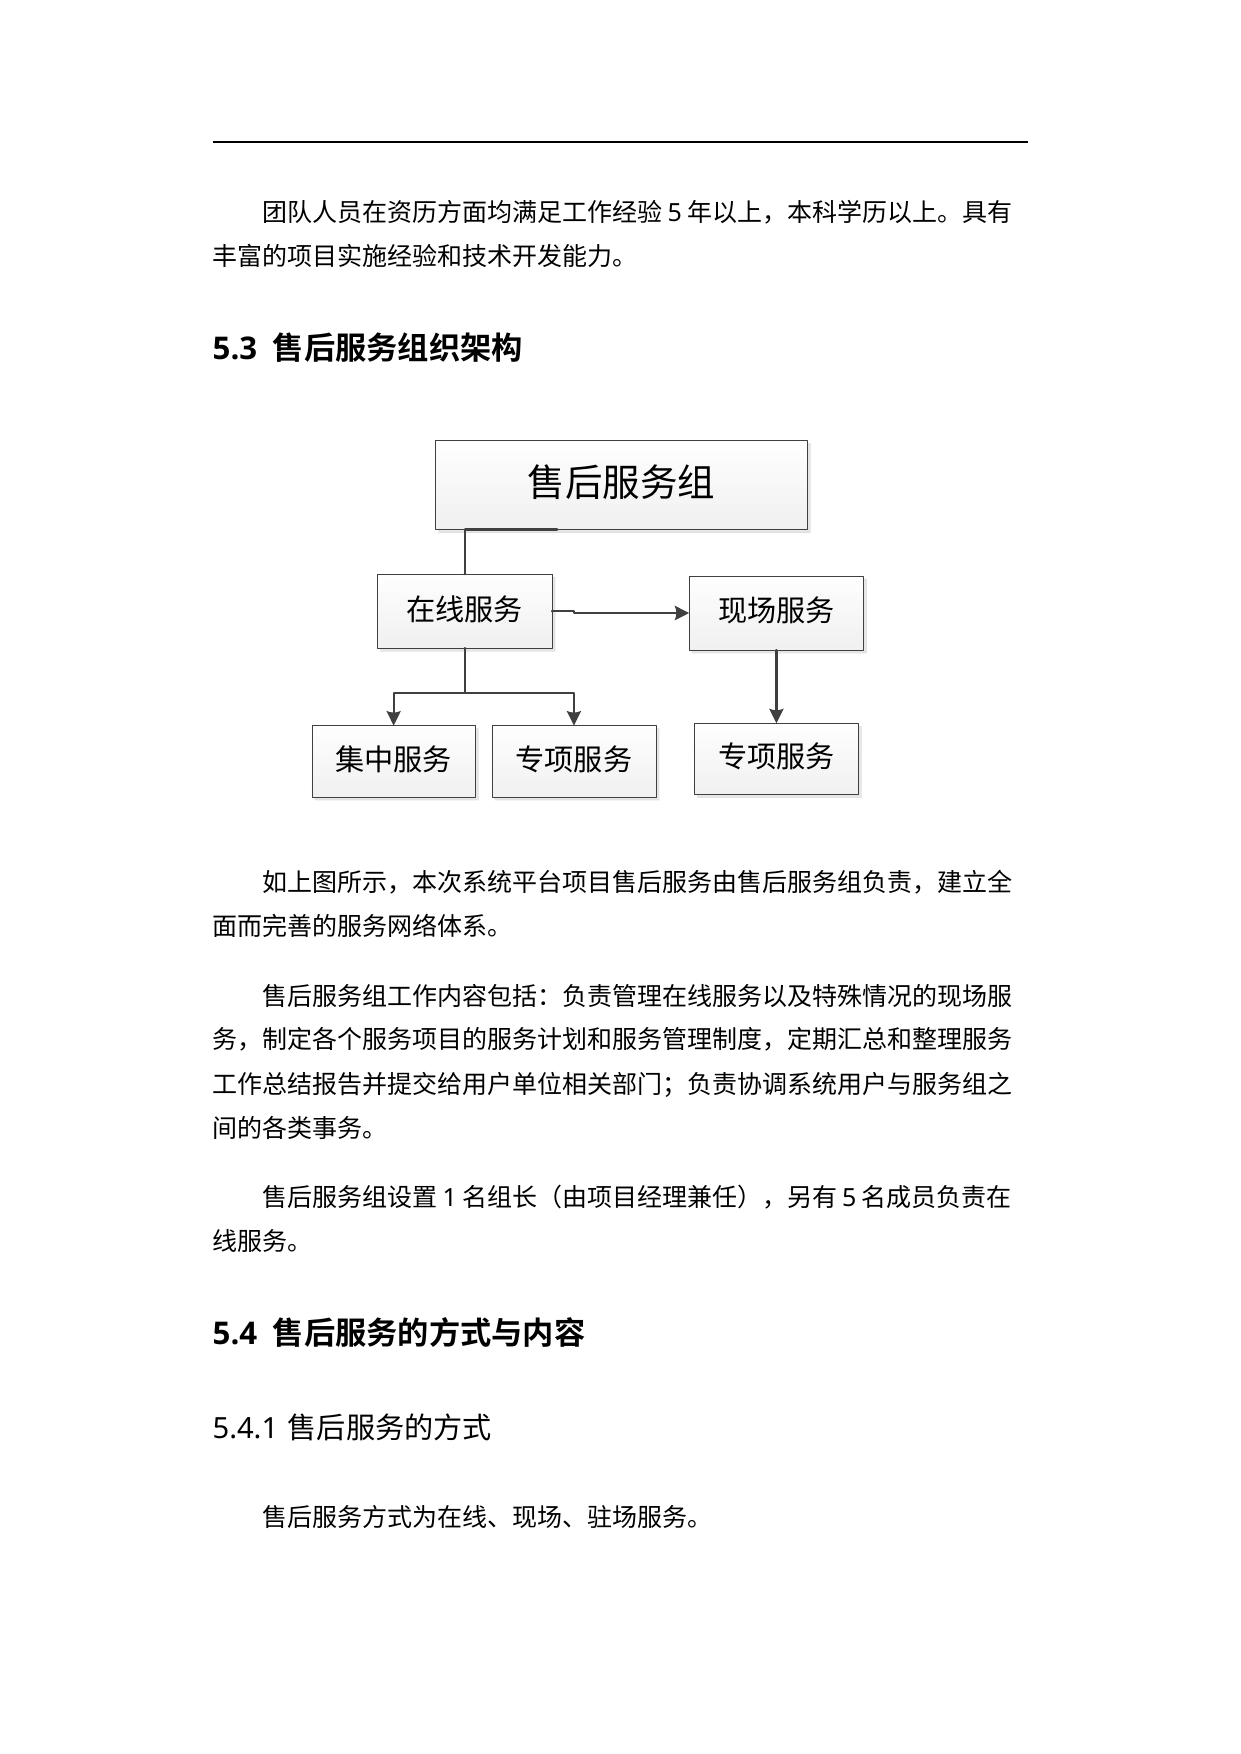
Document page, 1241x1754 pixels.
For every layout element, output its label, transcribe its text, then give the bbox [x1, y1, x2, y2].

text 售后服务组工作内容包括：负责管理在线服务以及特殊情况的现场服务，制定各个服务项目的服务计划和服务管理制度，定期汇总和整理服务工作总结报告并提交给用户单位相关部门；负责协调系统用户与服务组之间的各类事务。 [212, 972, 1028, 1148]
subtitle 售后服务的方式 [212, 1403, 1028, 1448]
subtitle 售后服务组织架构 [212, 302, 1028, 390]
subtitle 售后服务的方式与内容 [212, 1286, 1028, 1374]
text 如上图所示，本次系统平台项目售后服务由售后服务组负责，建立全面而完善的服务网络体系。 [212, 859, 1028, 947]
text 团队人员在资历方面均满足工作经验5年以上，本科学历以上。具有丰富的项目实施经验和技术开发能力。 [212, 188, 1028, 277]
text 售后服务组设置1名组长（由项目经理兼任），另有5名成员负责在线服务。 [212, 1173, 1028, 1261]
text 售后服务方式为在线、现场、驻场服务。 [212, 1494, 1028, 1538]
